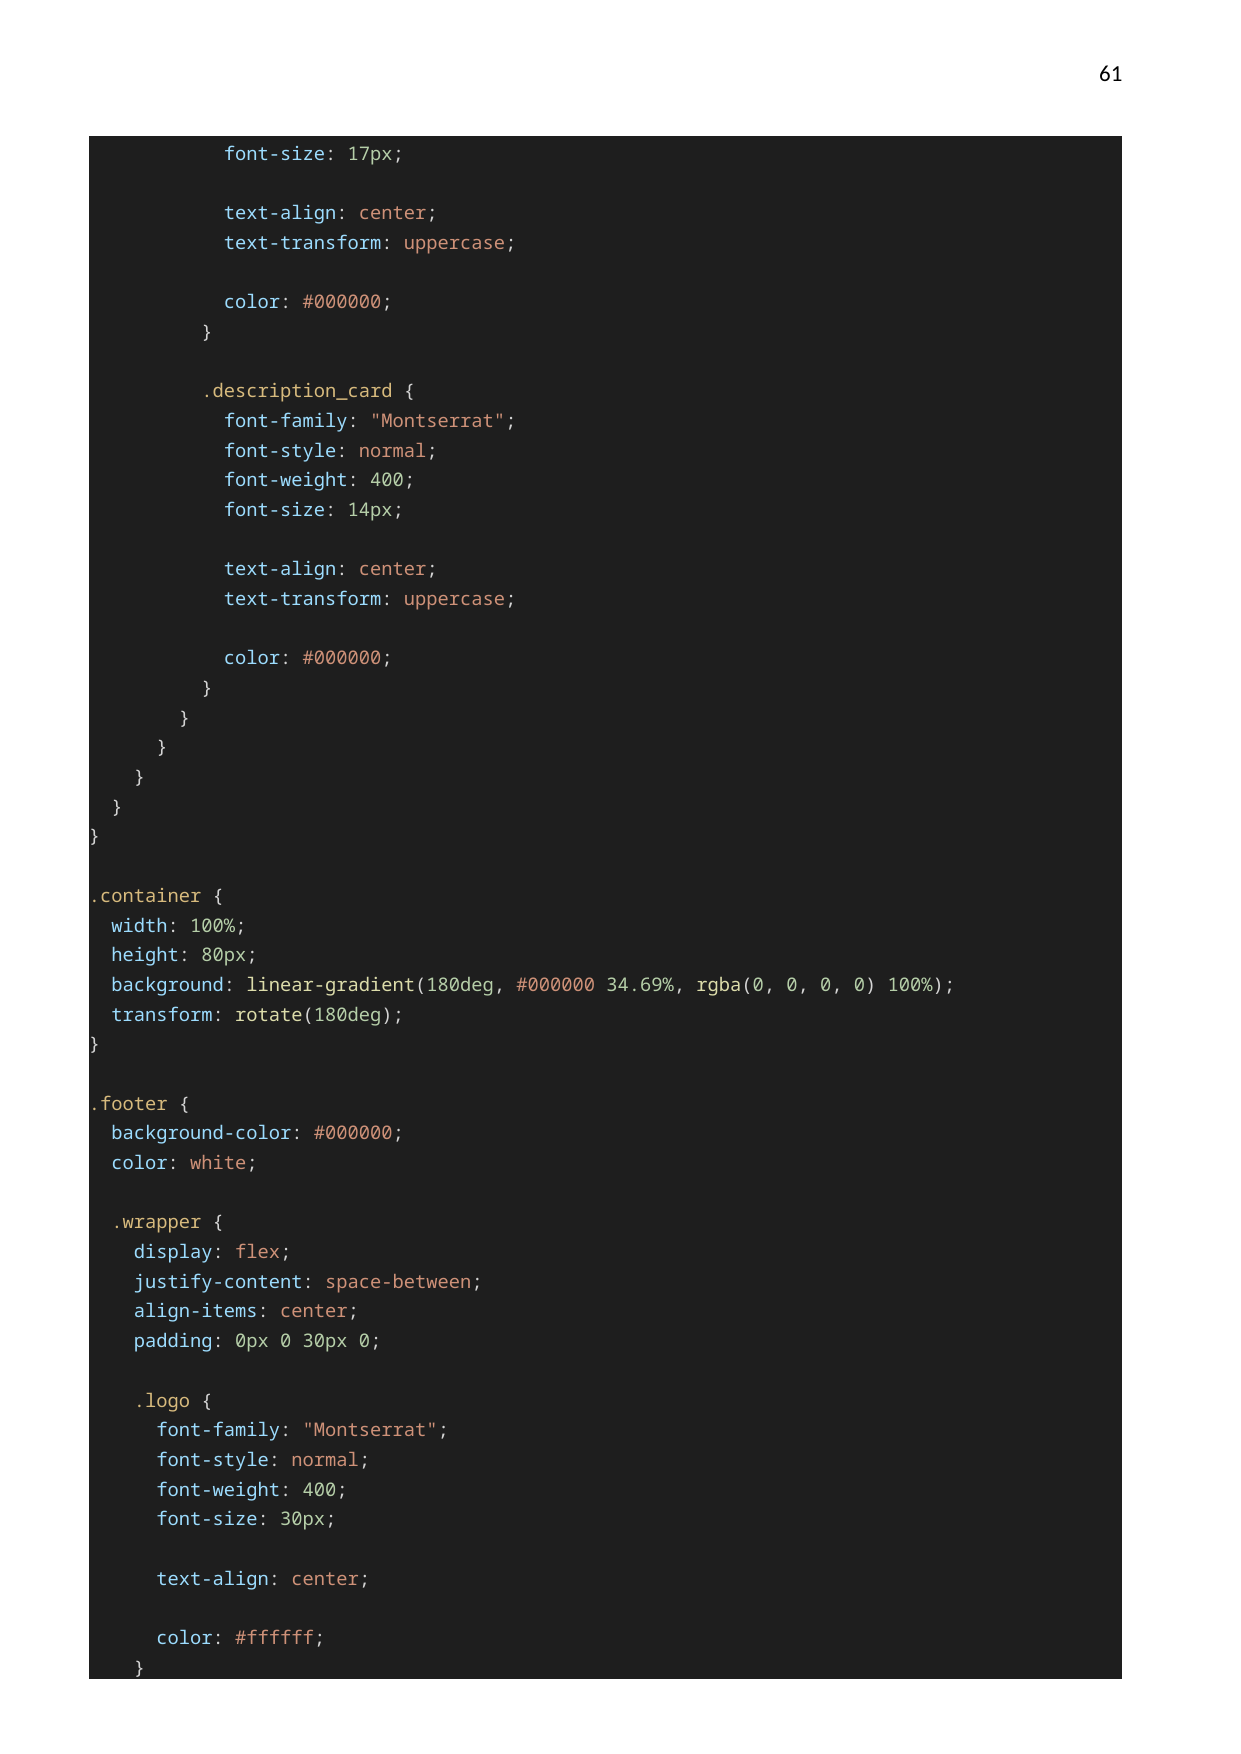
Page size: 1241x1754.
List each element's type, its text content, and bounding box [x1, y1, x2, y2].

text display: flex; [89, 1234, 1122, 1264]
text font-style: normal; [89, 433, 1122, 462]
text font-size: 14px; [89, 492, 1122, 522]
text text-transform: uppercase; [89, 225, 1122, 254]
text color: #ffffff; [89, 1620, 1122, 1650]
text font-size: 17px; [89, 136, 1122, 166]
text width: 100%; [89, 908, 1122, 937]
text } [89, 819, 1122, 848]
text } [89, 314, 1122, 344]
text font-family: "Montserrat"; [89, 403, 1122, 433]
text } [89, 700, 1122, 729]
text color: #000000; [89, 284, 1122, 314]
text text-align: center; [89, 551, 1122, 581]
text align-items: center; [89, 1294, 1122, 1323]
text } [89, 670, 1122, 700]
text .wrapper { [89, 1204, 1122, 1234]
text font-style: normal; [89, 1442, 1122, 1472]
text padding: 0px 0 30px 0; [89, 1323, 1122, 1353]
text transform: rotate(180deg); [89, 997, 1122, 1026]
text font-family: "Montserrat"; [89, 1412, 1122, 1442]
text text-transform: uppercase; [89, 581, 1122, 611]
text font-weight: 400; [89, 1472, 1122, 1501]
text background-color: #000000; [89, 1116, 1122, 1145]
text text-align: center; [89, 1561, 1122, 1591]
text font-size: 30px; [89, 1501, 1122, 1531]
text } [89, 729, 1122, 759]
text background: linear-gradient(180deg, #000000 34.69%, rgba(0, 0, 0, 0) 100%); [89, 967, 1122, 997]
text color: #000000; [89, 641, 1122, 670]
text .footer { [89, 1086, 1122, 1116]
text } [89, 789, 1122, 819]
text text-align: center; [89, 195, 1122, 225]
text height: 80px; [89, 937, 1122, 967]
text } [89, 1026, 1122, 1056]
text font-weight: 400; [89, 462, 1122, 492]
text } [89, 759, 1122, 789]
text justify-content: space-between; [89, 1264, 1122, 1294]
text .description_card { [89, 373, 1122, 403]
text .container { [89, 878, 1122, 908]
text } [89, 1650, 1122, 1679]
text color: white; [89, 1145, 1122, 1175]
text .logo { [89, 1383, 1122, 1412]
